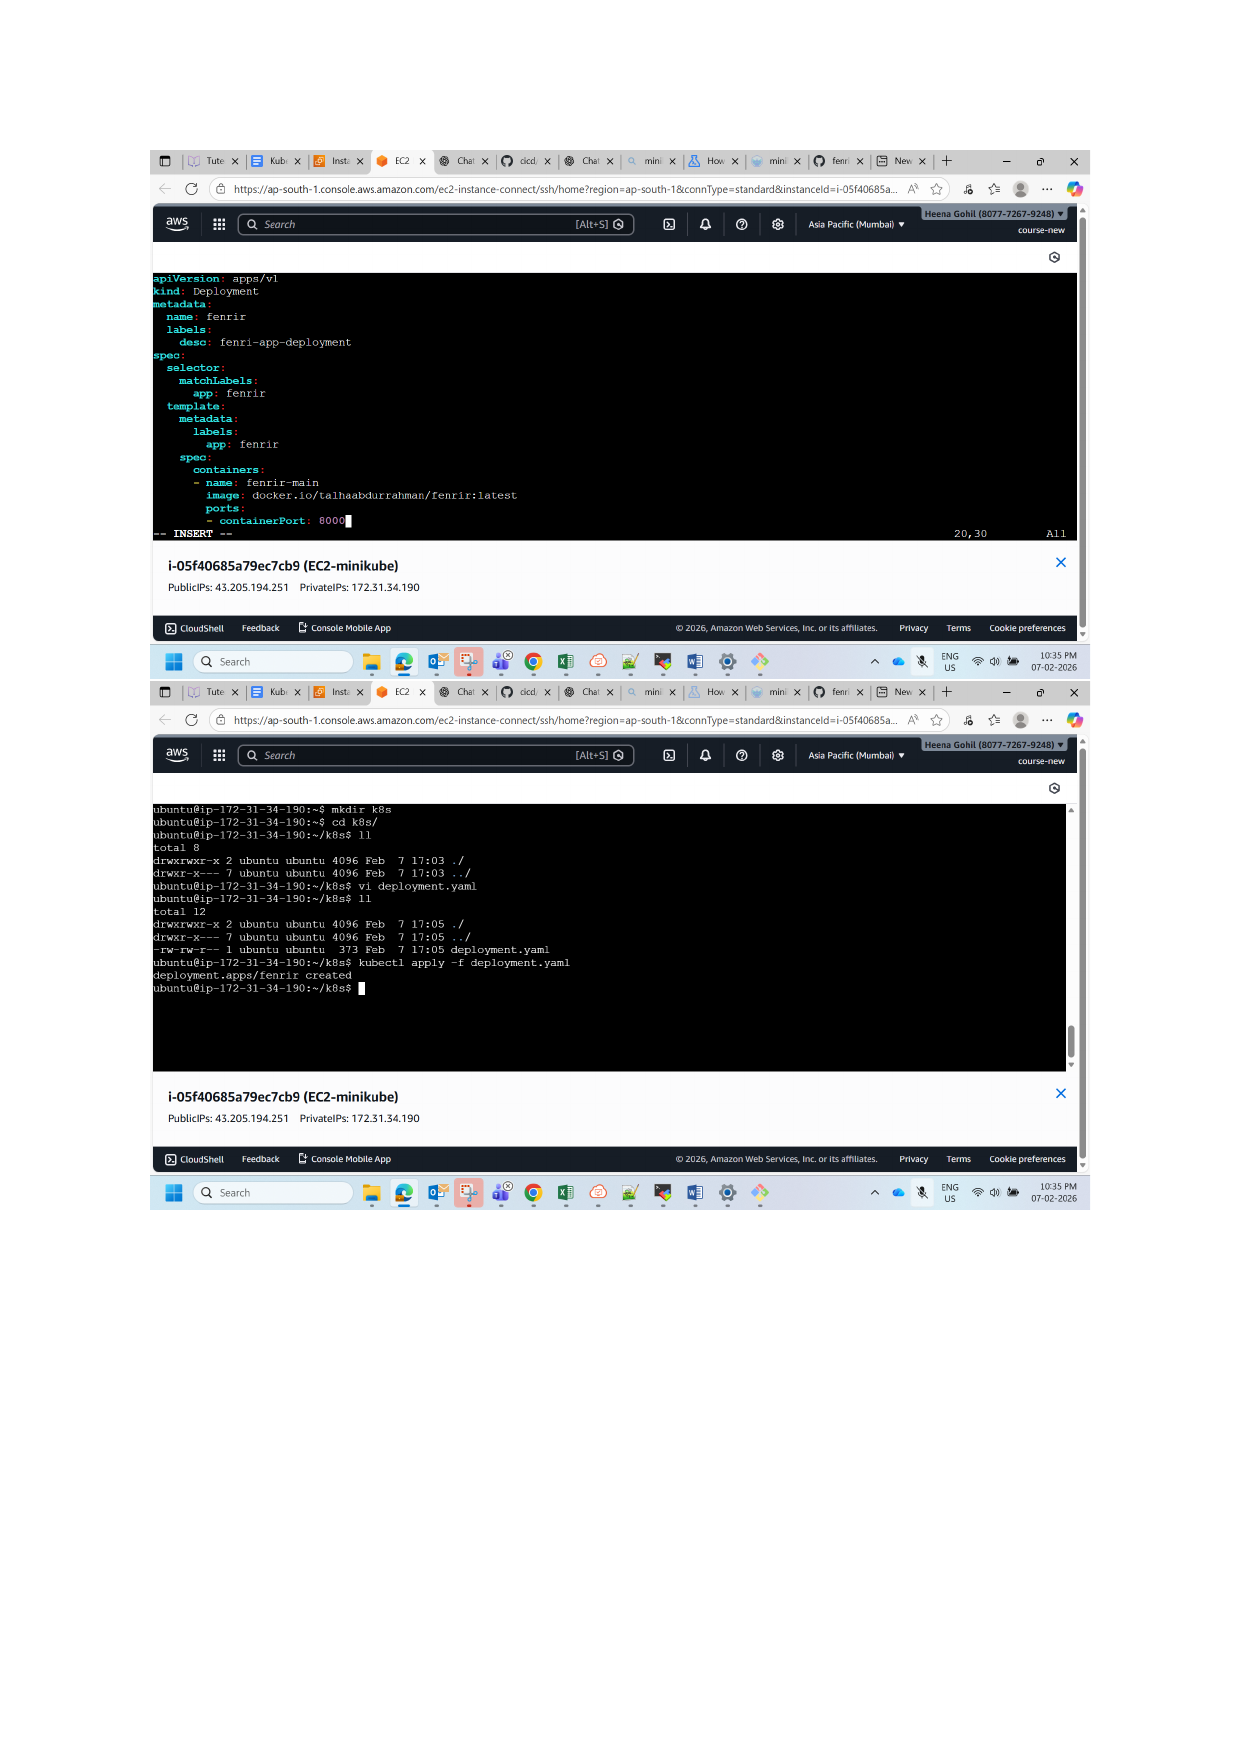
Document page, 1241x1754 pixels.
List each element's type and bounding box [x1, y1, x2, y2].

picture [150, 150, 1091, 679]
picture [150, 681, 1091, 1210]
